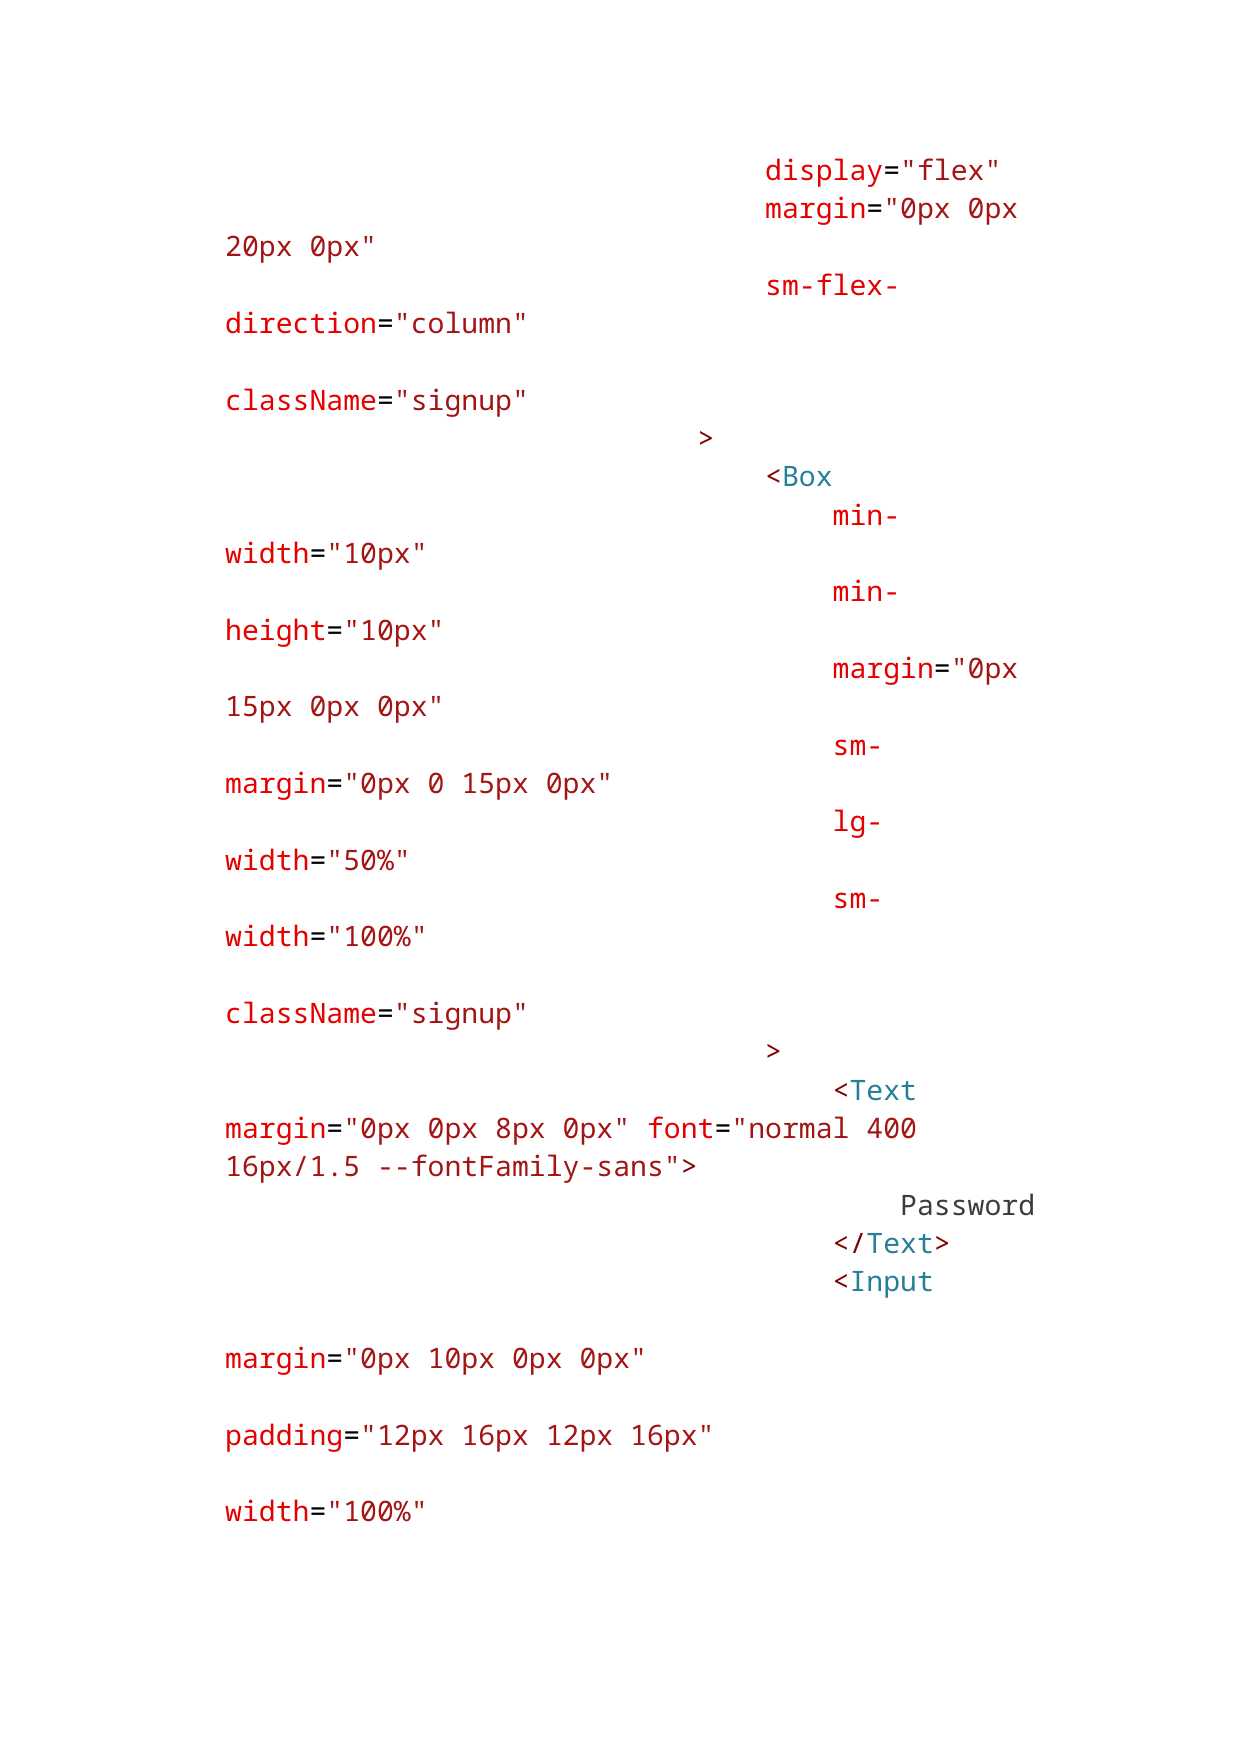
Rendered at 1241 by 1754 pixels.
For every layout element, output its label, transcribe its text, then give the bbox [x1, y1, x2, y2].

text margin="0px 0px 20px 0px" [225, 188, 1052, 265]
text margin="0px 10px 0px 0px" [225, 1300, 1052, 1377]
text </Text> [225, 1223, 1052, 1262]
text className="signup" [225, 342, 1052, 418]
text <Box [225, 457, 1052, 495]
text > [225, 418, 1052, 457]
text min-width="10px" [225, 495, 1052, 572]
text sm-flex-direction="column" [225, 265, 1052, 342]
text lg-width="50%" [225, 802, 1052, 878]
text min-height="10px" [225, 572, 1052, 648]
text width="100%" [225, 1453, 1052, 1530]
text Password [225, 1185, 1052, 1223]
text display="flex" [225, 150, 1052, 188]
text margin="0px 15px 0px 0px" [225, 648, 1052, 725]
text <Input [225, 1262, 1052, 1300]
text <Text margin="0px 0px 8px 0px" font="normal 400 16px/1.5 --fontFamily-sans"> [225, 1070, 1052, 1185]
text className="signup" [225, 955, 1052, 1032]
text sm-margin="0px 0 15px 0px" [225, 725, 1052, 802]
text sm-width="100%" [225, 878, 1052, 955]
text > [225, 1032, 1052, 1070]
text padding="12px 16px 12px 16px" [225, 1377, 1052, 1453]
